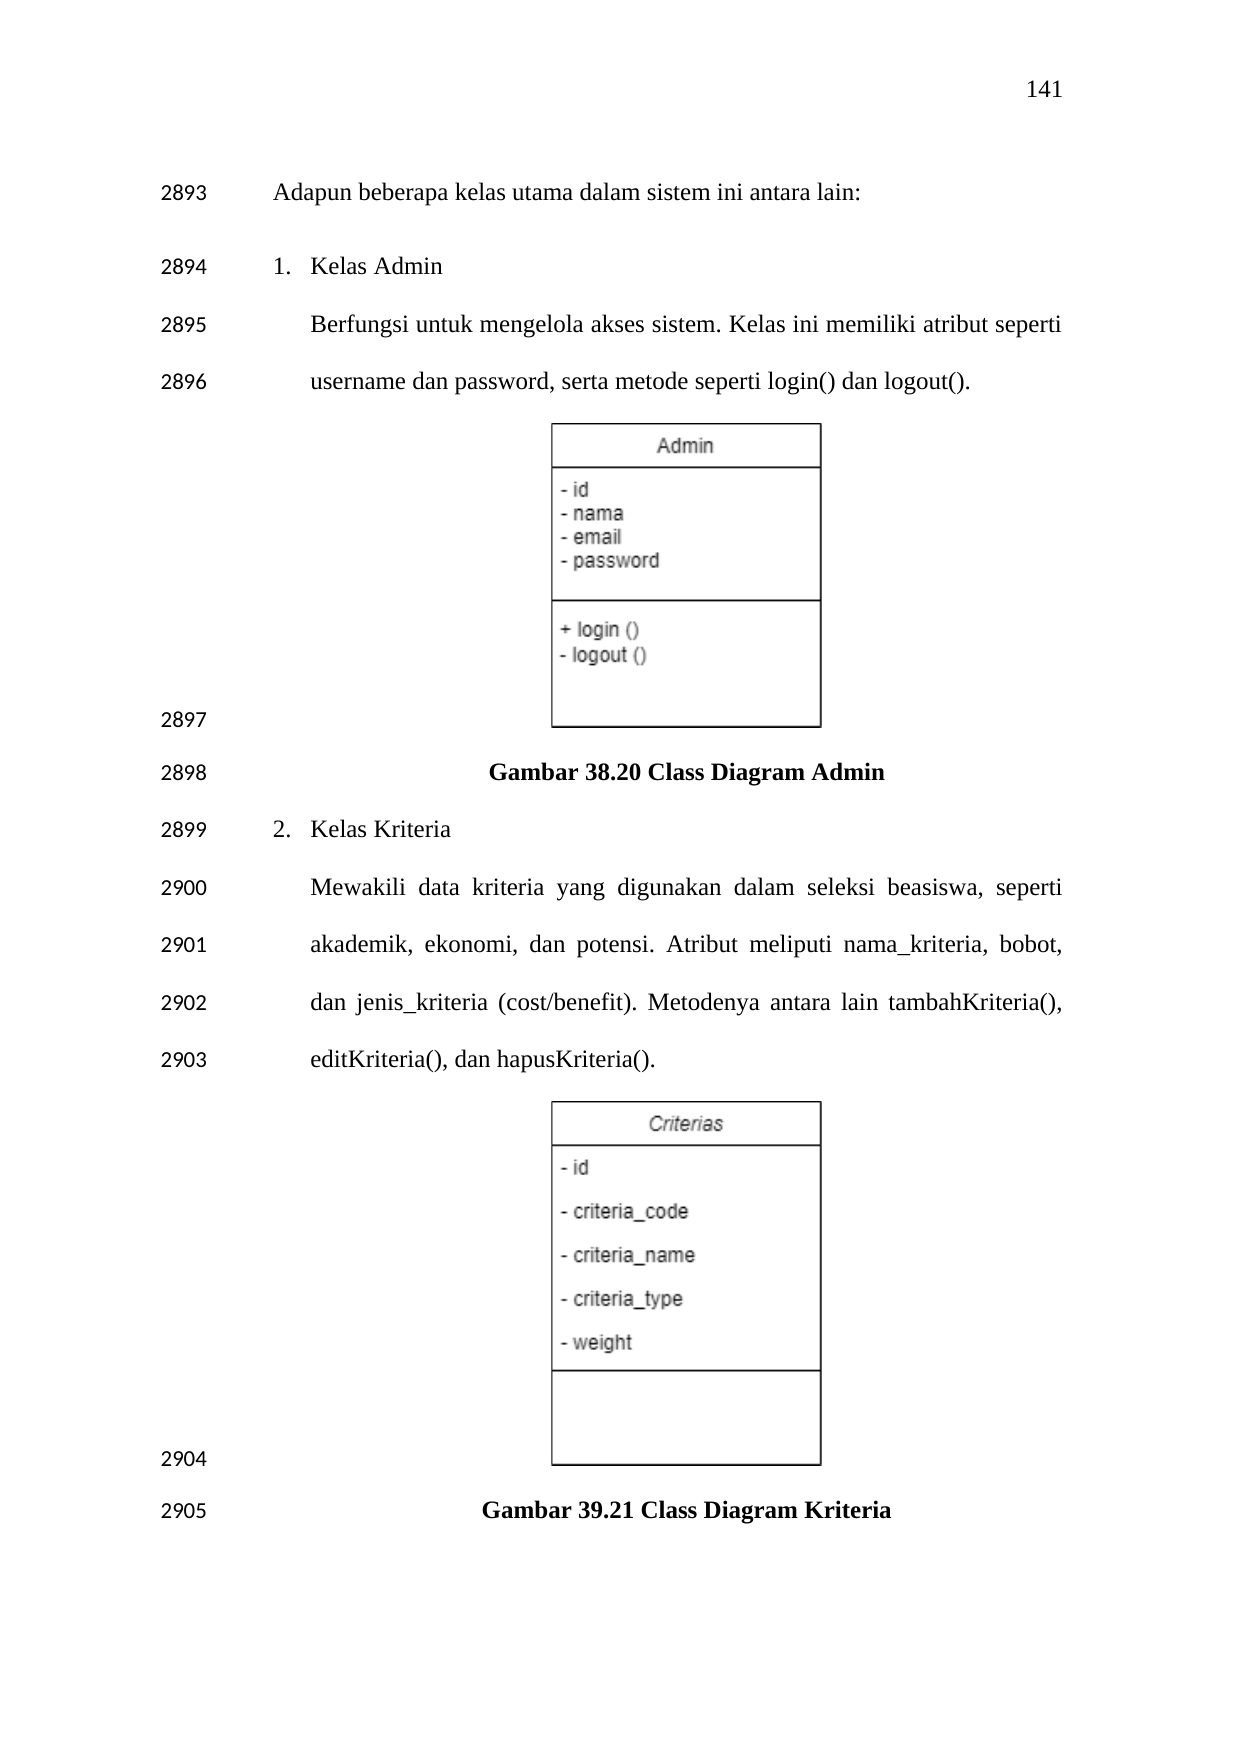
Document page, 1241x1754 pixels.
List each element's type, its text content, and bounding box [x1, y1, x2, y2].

list Kelas Kriteria [273, 814, 1063, 843]
text Adapun beberapa kelas utama dalam sistem ini antara lain: [236, 177, 1063, 206]
list Mewakili data kriteria yang digunakan dalam seleksi beasiswa, seperti akademik, ekonomi, dan potensi. Atribut meliputi nama_kriteria, bobot, dan jenis_kriteria (cost/benefit). Metodenya antara lain tambahKriteria(), editKriteria(), dan hapusKriteria(). [310, 872, 1063, 1073]
picture [551, 1101, 822, 1466]
picture [551, 423, 822, 728]
list Berfungsi untuk mengelola akses sistem. Kelas ini memiliki atribut seperti username dan password, serta metode seperti login() dan logout(). [310, 309, 1063, 395]
list Kelas Admin [273, 251, 1063, 280]
